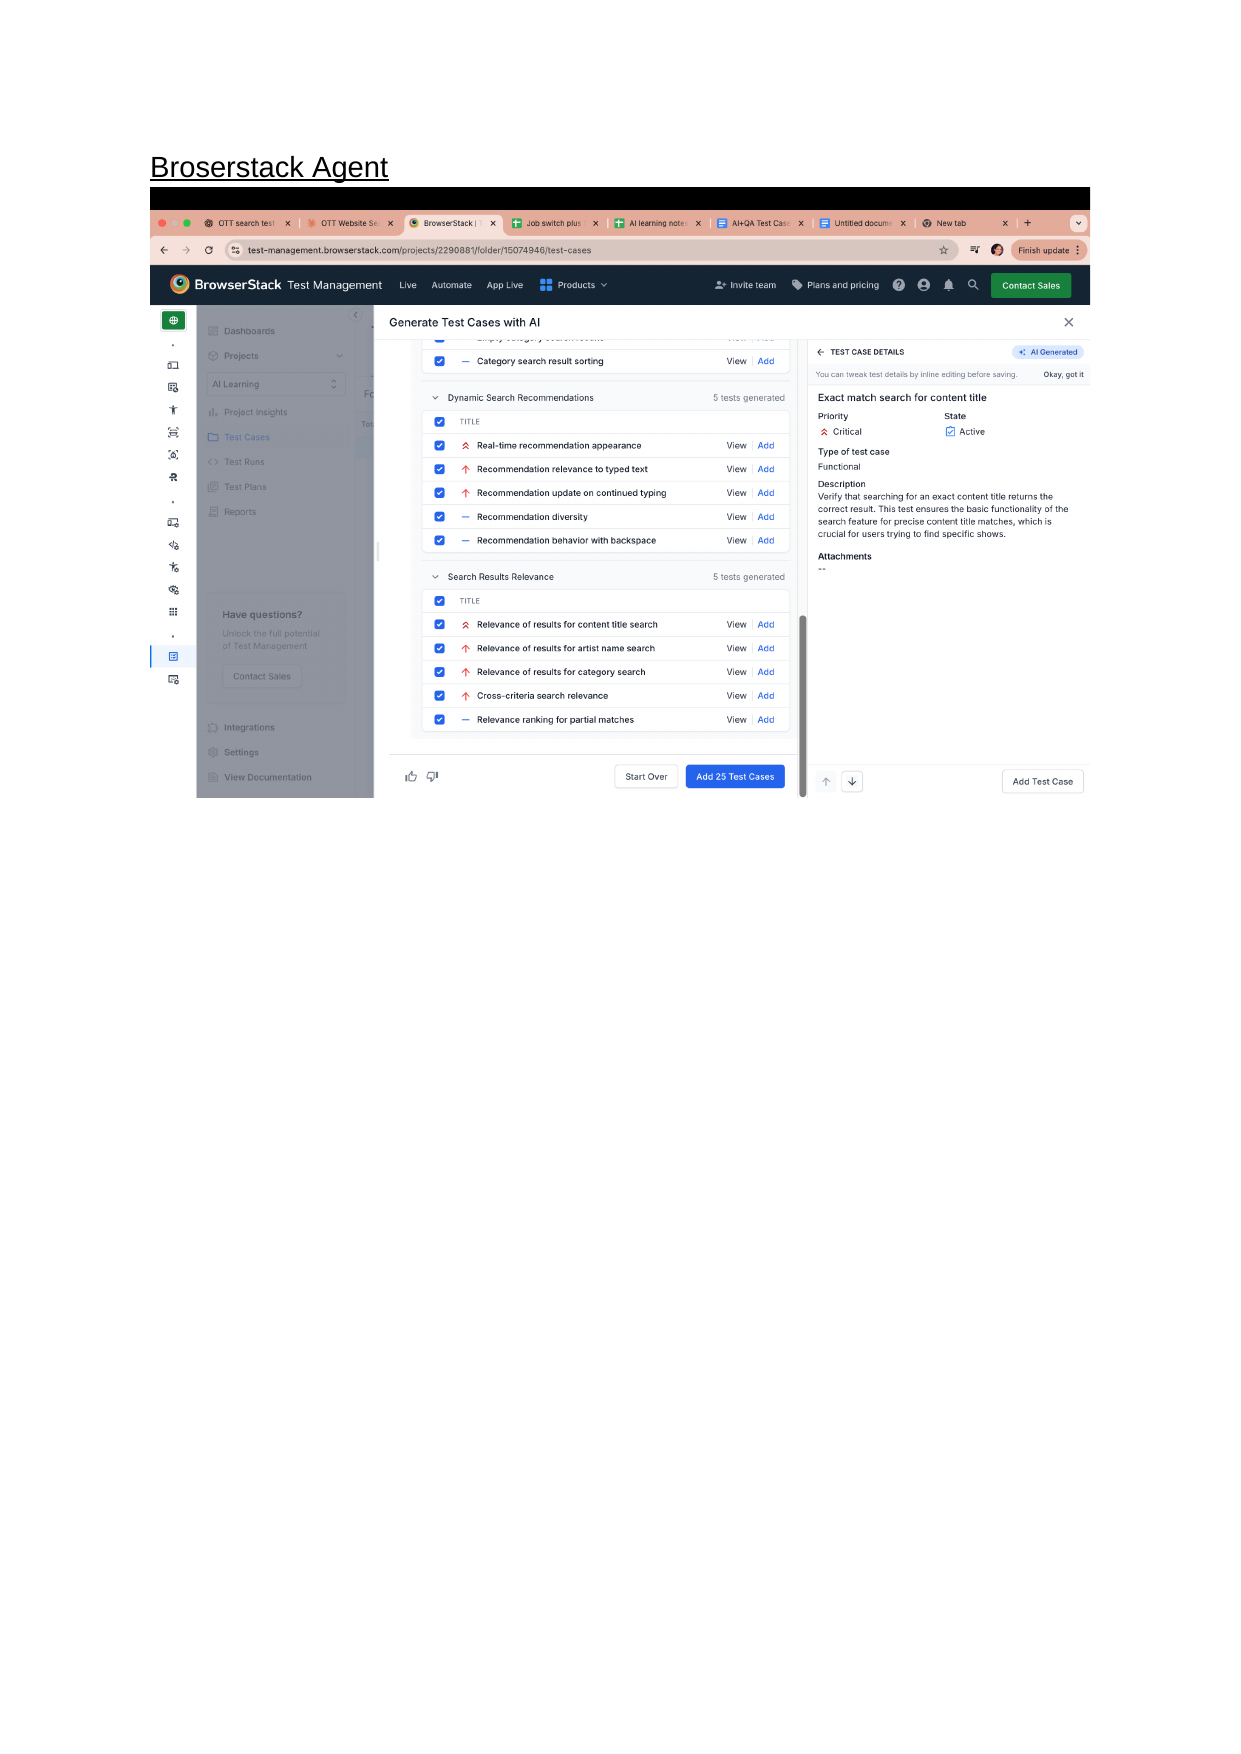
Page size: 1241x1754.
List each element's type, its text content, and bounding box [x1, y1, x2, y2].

text Broserstack Agent [150, 150, 1090, 187]
picture [150, 187, 1091, 798]
